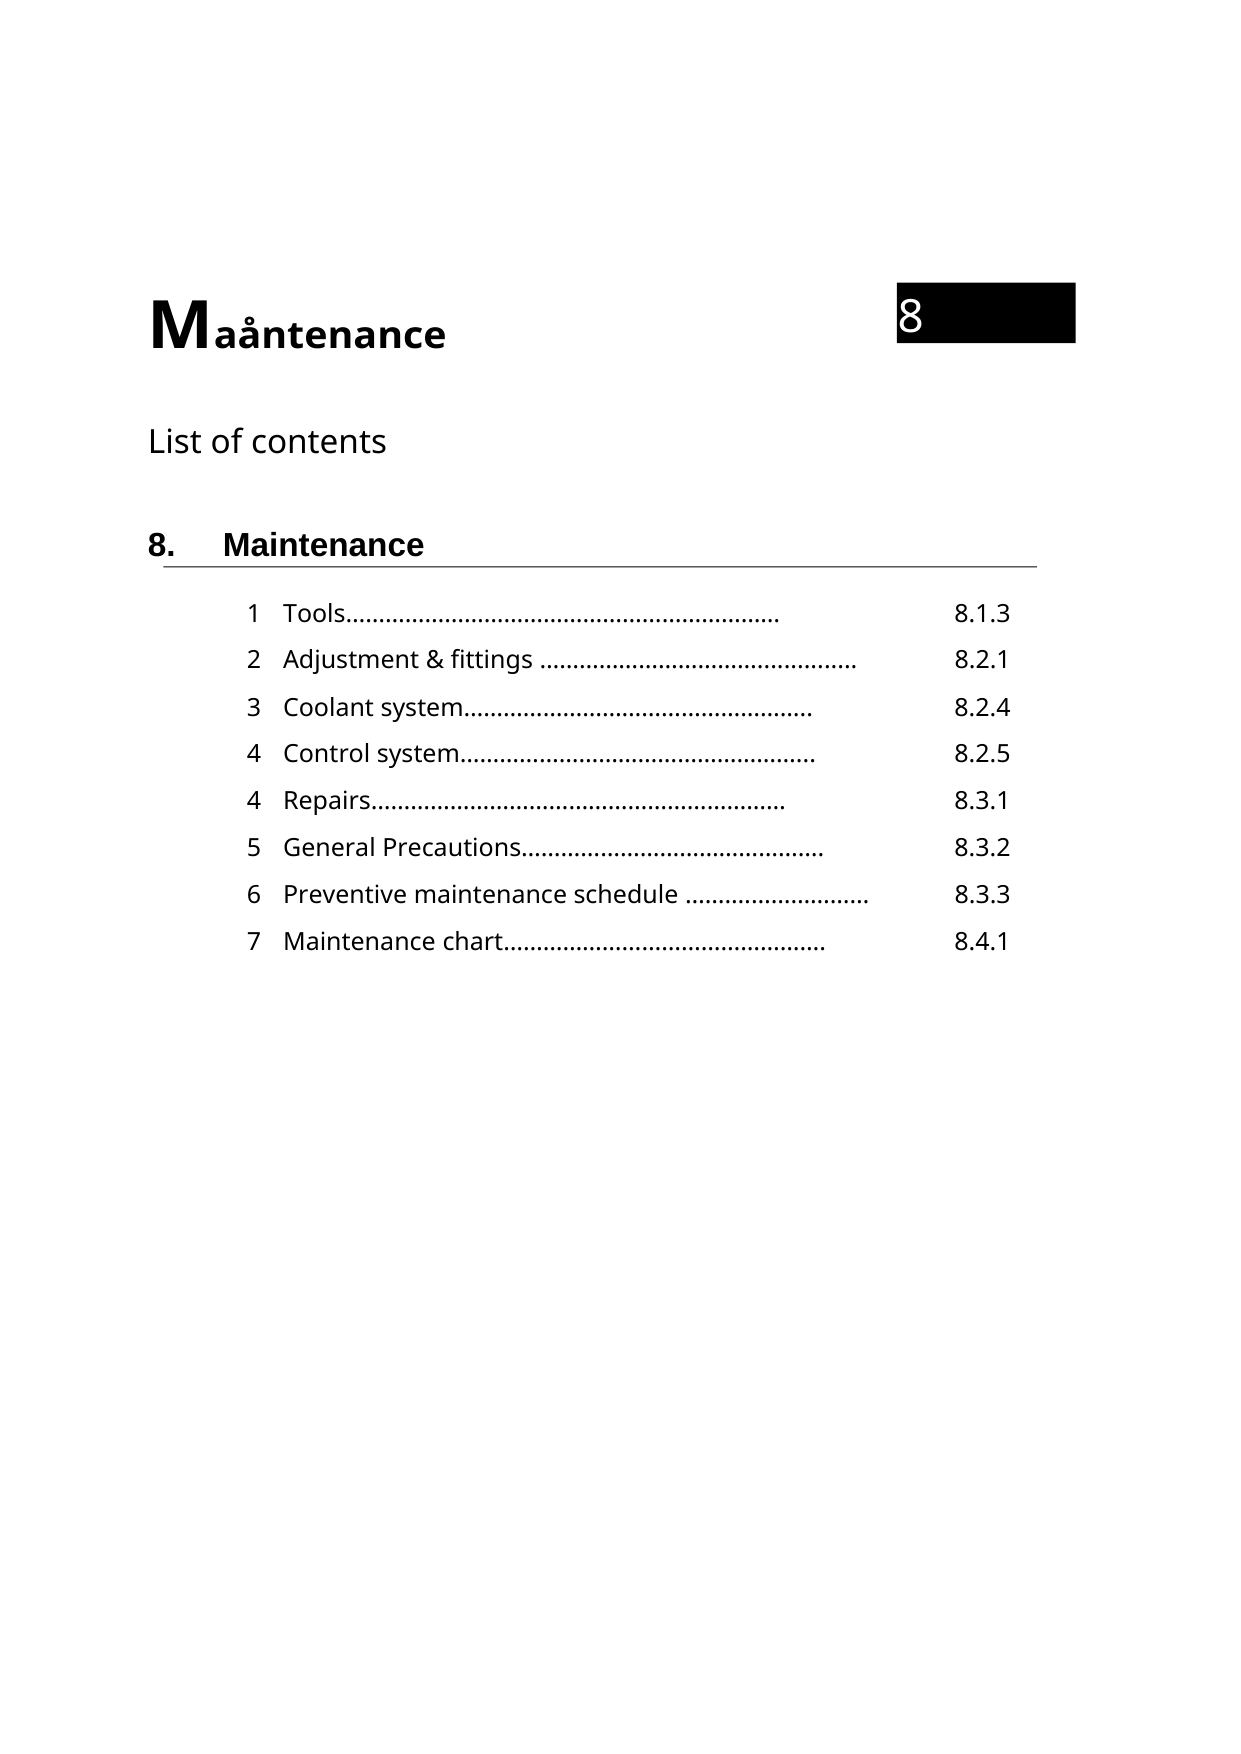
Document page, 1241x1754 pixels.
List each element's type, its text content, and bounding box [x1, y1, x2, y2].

text 2 Adjustment & fittings ……………………………............... 8.2.1 [247, 642, 1086, 676]
subtitle Maåntenance [148, 277, 1086, 368]
text 4 Control system……………………………………………... 8.2.5 [247, 736, 1086, 770]
text List of contents [148, 417, 1086, 463]
text 3 Coolant system…………………………………………….. 8.2.4 [247, 689, 1086, 723]
text 1 Tools………………………………………………………… 8.1.3 [247, 596, 1086, 630]
list Maintenance [148, 525, 1086, 564]
text 6 Preventive maintenance schedule …….………………… 8.3.3 [247, 877, 1086, 911]
text 7 Maintenance chart…………………………………………. 8.4.1 [247, 923, 1086, 957]
text 5 General Precautions………………………………………. 8.3.2 [247, 830, 1086, 864]
text 4 Repairs……………………………………………………… 8.3.1 [247, 783, 1086, 817]
